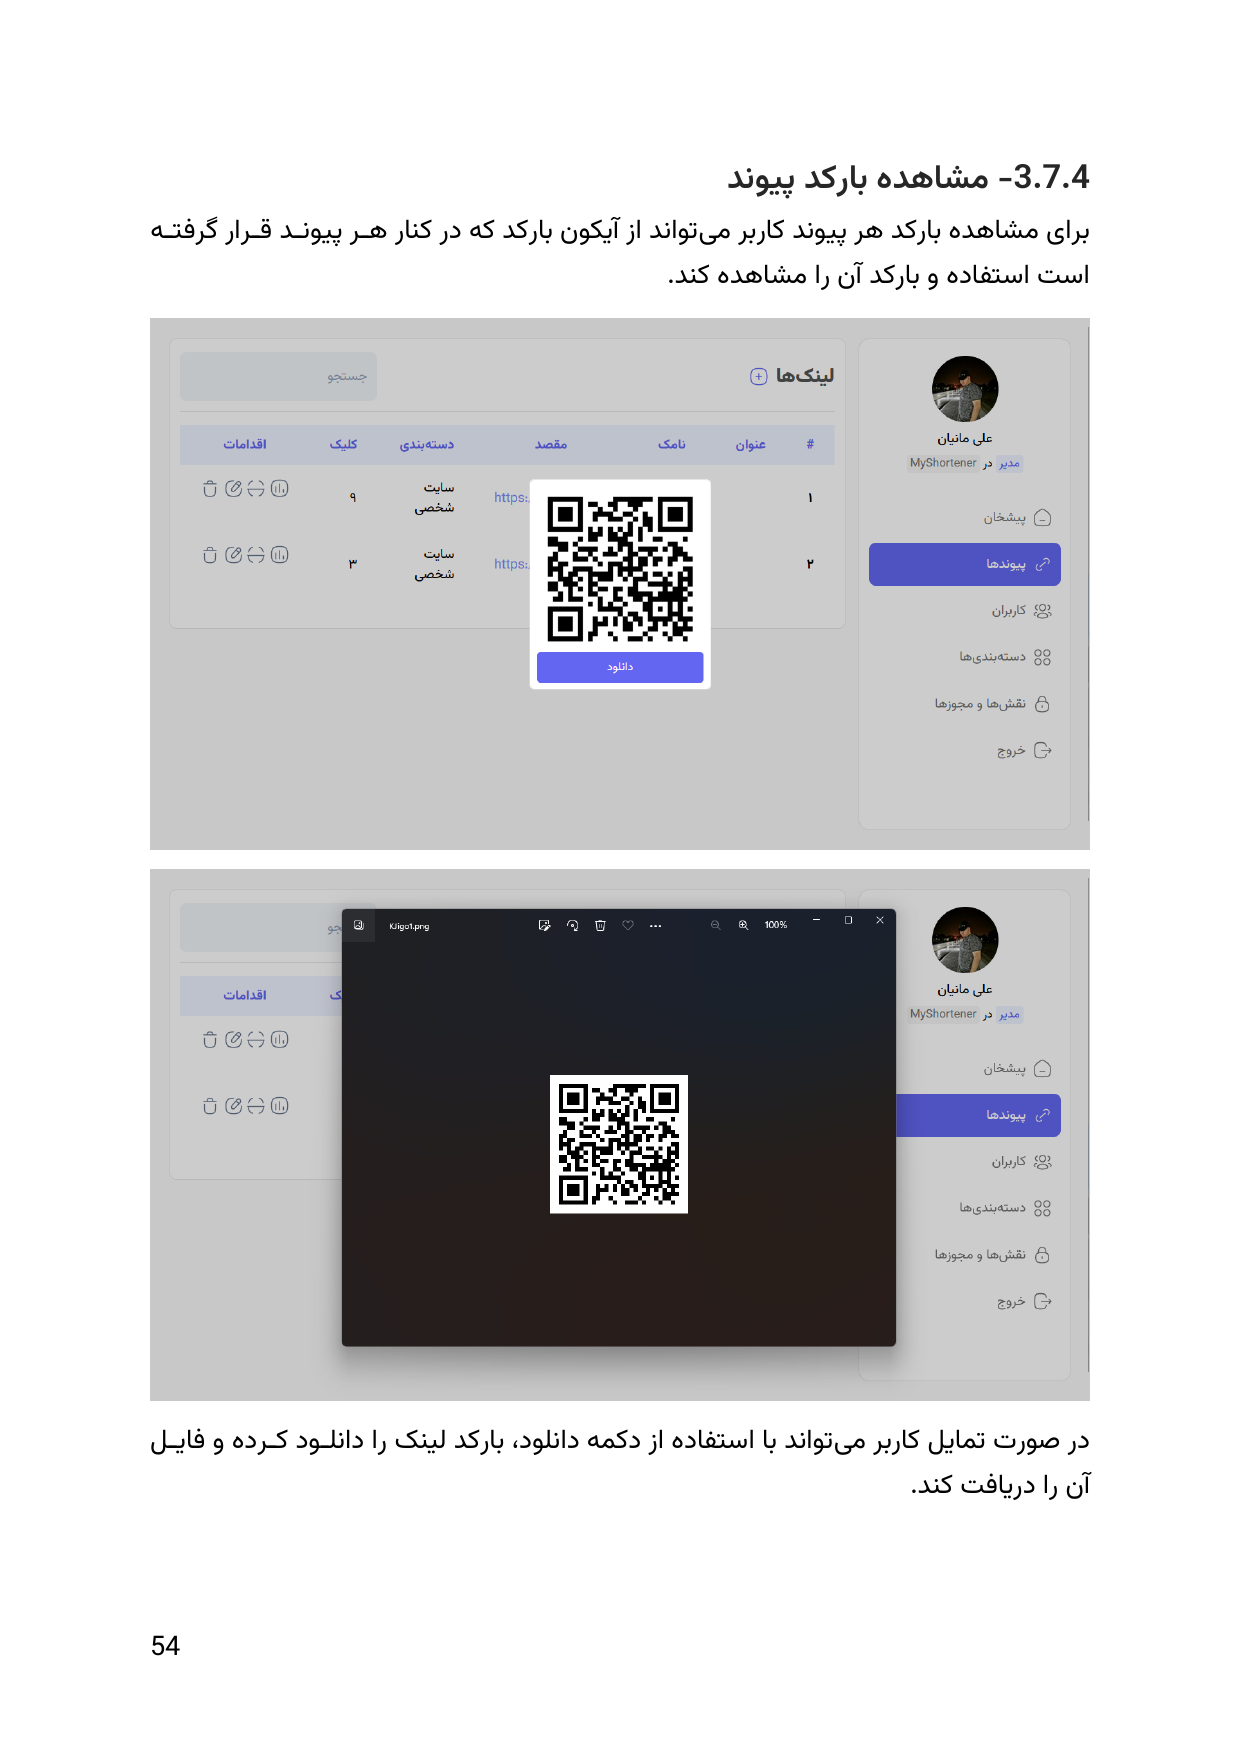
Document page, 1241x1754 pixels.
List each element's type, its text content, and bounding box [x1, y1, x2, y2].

subtitle 3.7.4- مشاهده بارکد پیوند [150, 154, 1090, 206]
text برای مشاهده بارکد هر پیوند کاربر می‌تواند از آیکون بارکد که در کنار هر پیوند قرار گرفته است استفاده و بارکد آن را مشاهده کند. [150, 210, 1090, 298]
picture [150, 869, 1090, 1401]
picture [150, 318, 1090, 850]
text در صورت تمایل کاربر می‌تواند با استفاده از دکمه دانلود، بارکد لینک را دانلود کرده و فایل آن را دریافت کند. [150, 1420, 1090, 1508]
